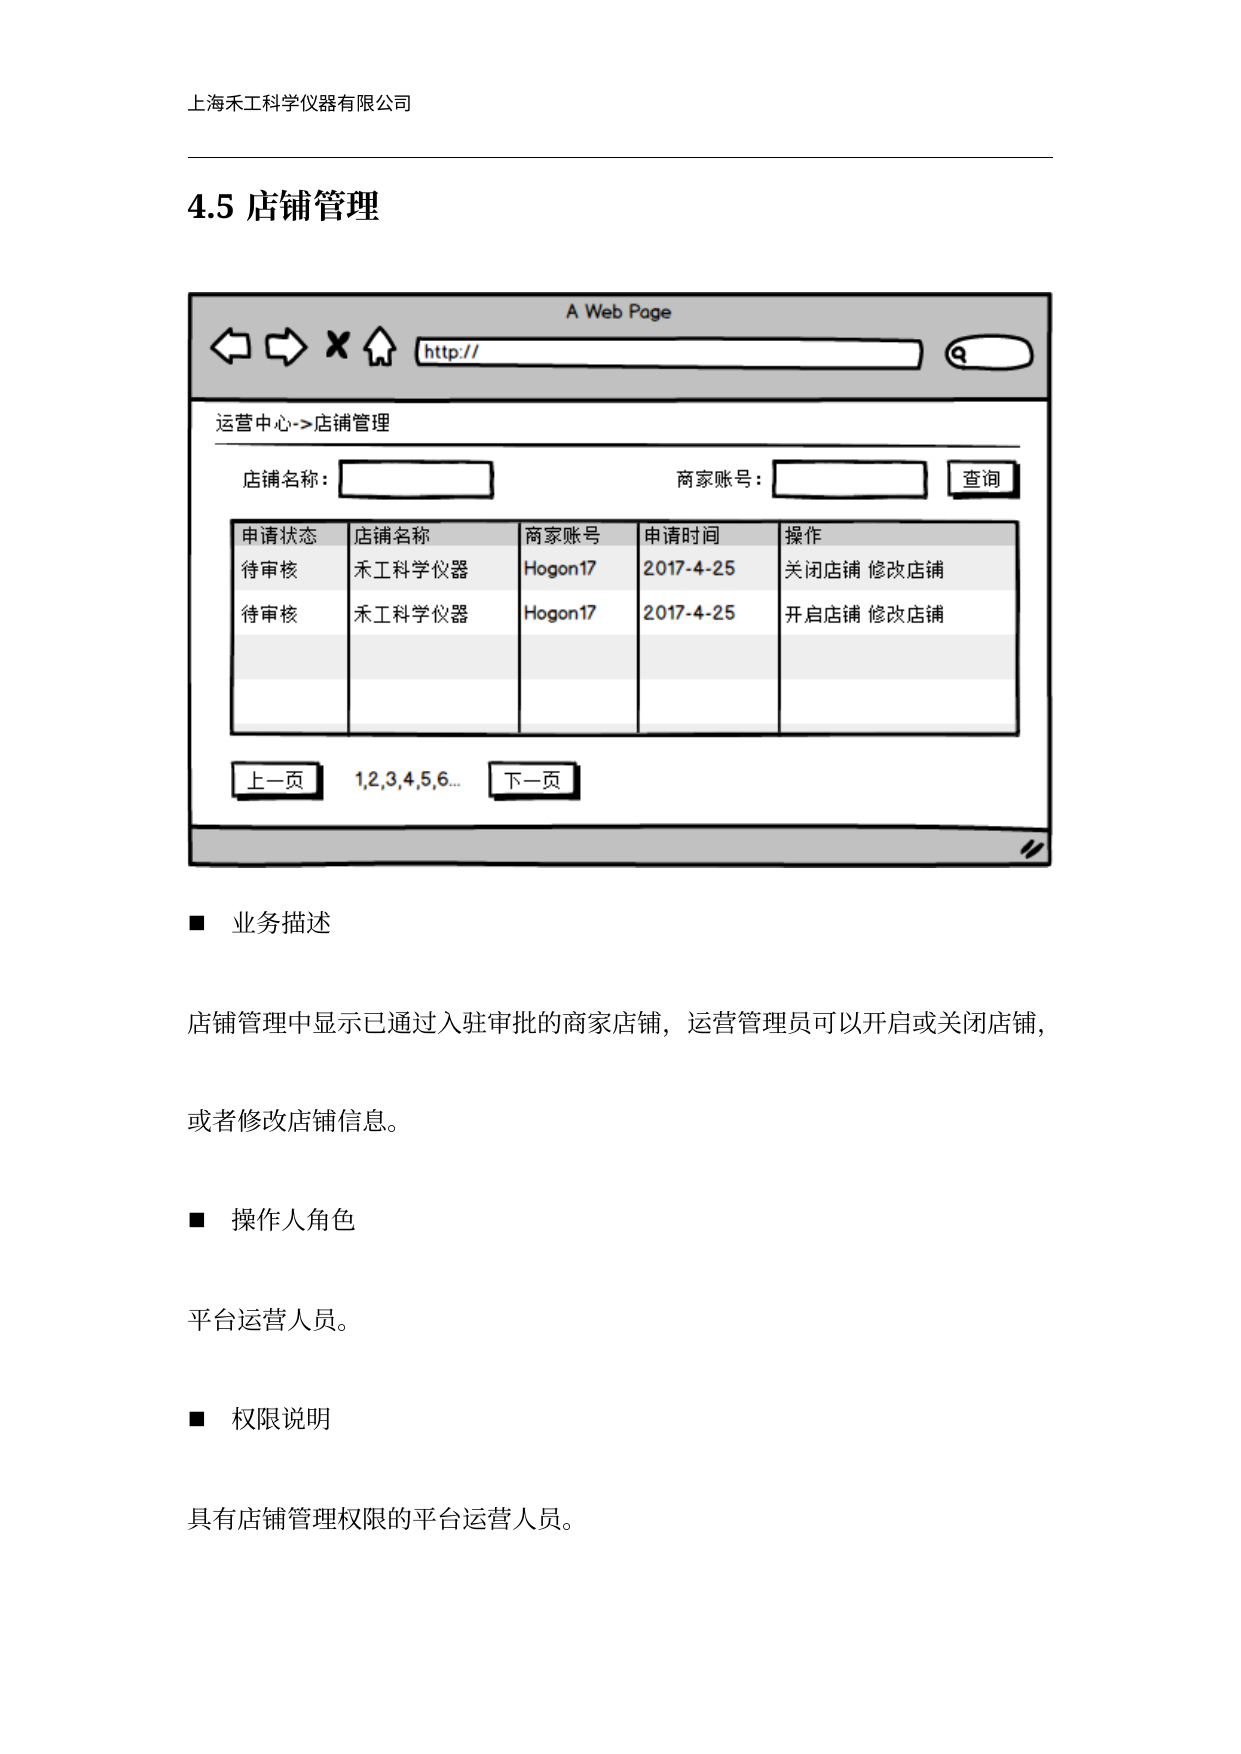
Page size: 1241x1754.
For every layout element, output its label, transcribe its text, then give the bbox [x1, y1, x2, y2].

text 店铺管理中显示已通过入驻审批的商家店铺，运营管理员可以开启或关闭店铺，或者修改店铺信息。 [187, 989, 1053, 1152]
list 操作人角色 [187, 1186, 1053, 1251]
text 具有店铺管理权限的平台运营人员。 [187, 1485, 1053, 1550]
text 平台运营人员。 [187, 1286, 1053, 1351]
list 权限说明 [187, 1386, 1053, 1451]
picture [187, 292, 1053, 868]
subtitle 店铺管理 [187, 172, 1053, 237]
list 业务描述 [187, 890, 1053, 955]
